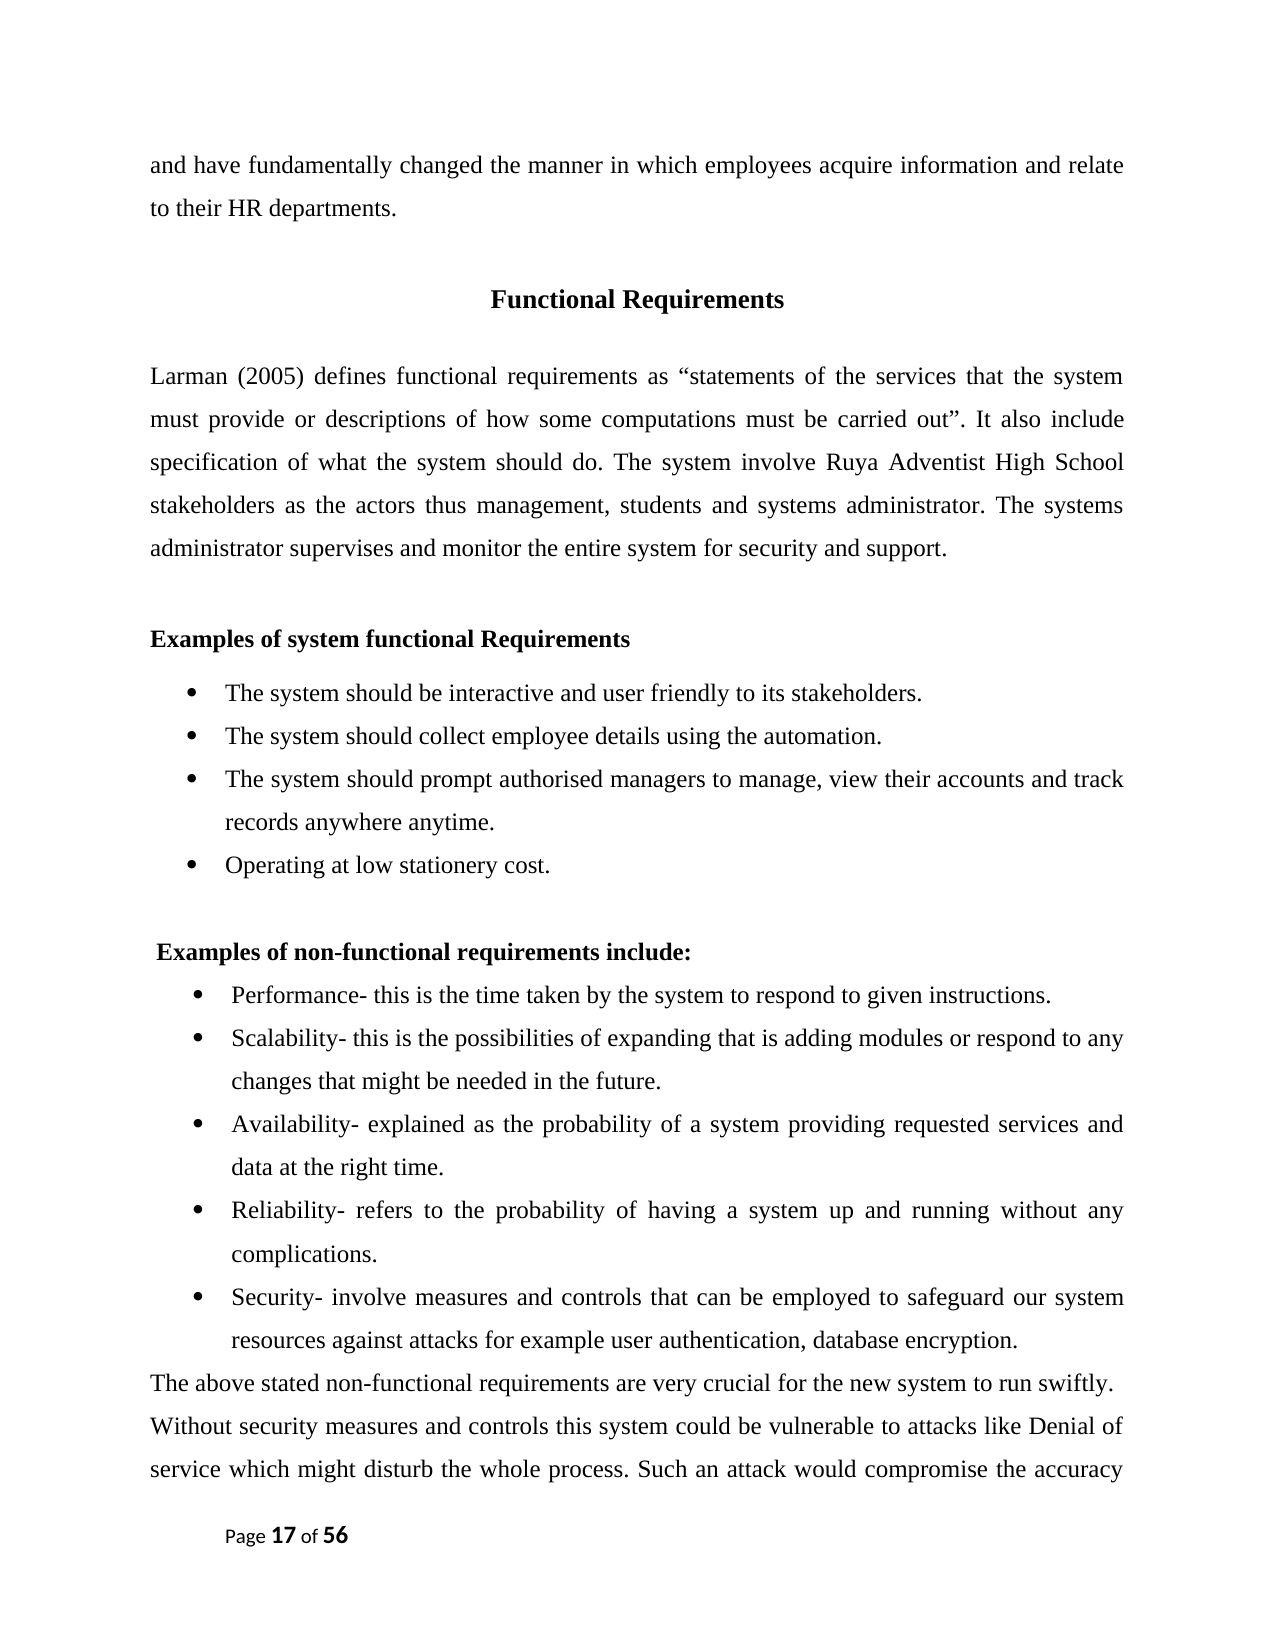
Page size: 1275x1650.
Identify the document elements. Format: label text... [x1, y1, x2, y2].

list Scalability- this is the possibilities of expanding that is adding modules or respond to any changes that might be needed in the future. [194, 1023, 1125, 1095]
list The system should collect employee details using the automation. [187, 721, 1125, 750]
list Performance- this is the time taken by the system to respond to given instructions. [194, 980, 1125, 1009]
text The above stated non-functional requirements are very crucial for the new system to run swiftly. [150, 1368, 1125, 1397]
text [150, 150, 1125, 222]
text Examples of non-functional requirements include: [150, 937, 1125, 966]
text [150, 1411, 1125, 1483]
subtitle Examples of system functional Requirements [150, 624, 1125, 653]
list Reliability- refers to the probability of having a system up and running without any complications. [194, 1196, 1125, 1267]
list Security- involve measures and controls that can be employed to safeguard our system resources against attacks for example user authentication, database encryption. [194, 1282, 1125, 1354]
list Availability- explained as the probability of a system providing requested services and data at the right time. [194, 1109, 1125, 1181]
list Operating at low stationery cost. [187, 851, 1125, 879]
list The system should be interactive and user friendly to its stakeholders. [187, 678, 1125, 707]
text Larman (2005) defines functional requirements as “statements of the services that the system must provide or descriptions of how some computations must be carried out”. It also include specification of what the system should do. The system involve Ruya Adventist High School stakeholders as the actors thus management, students and systems administrator. The systems administrator supervises and monitor the entire system for security and support. [150, 361, 1125, 562]
subtitle Functional Requirements [150, 283, 1125, 315]
list The system should prompt authorised managers to manage, view their accounts and track records anywhere anytime. [187, 764, 1125, 836]
